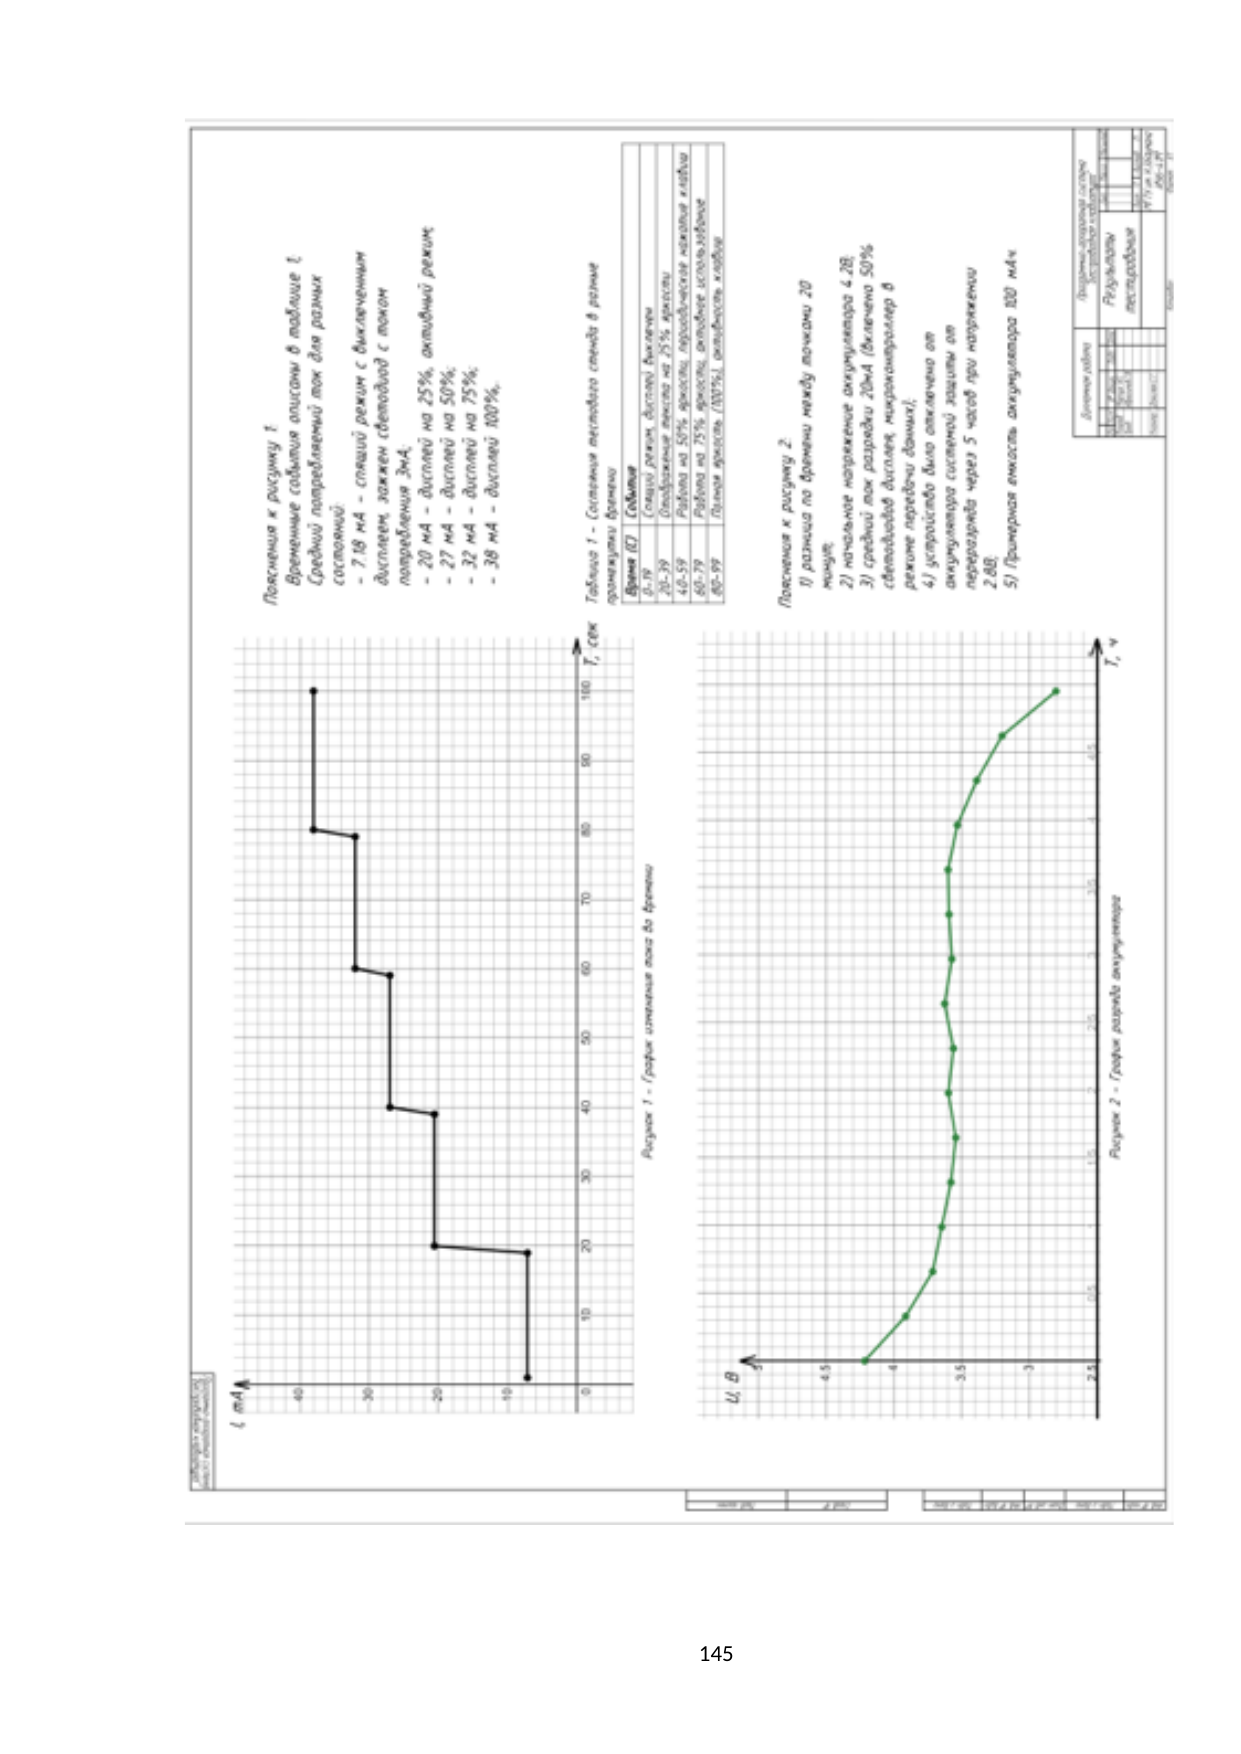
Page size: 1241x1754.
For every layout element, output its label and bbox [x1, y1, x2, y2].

picture [184, 118, 1174, 1525]
